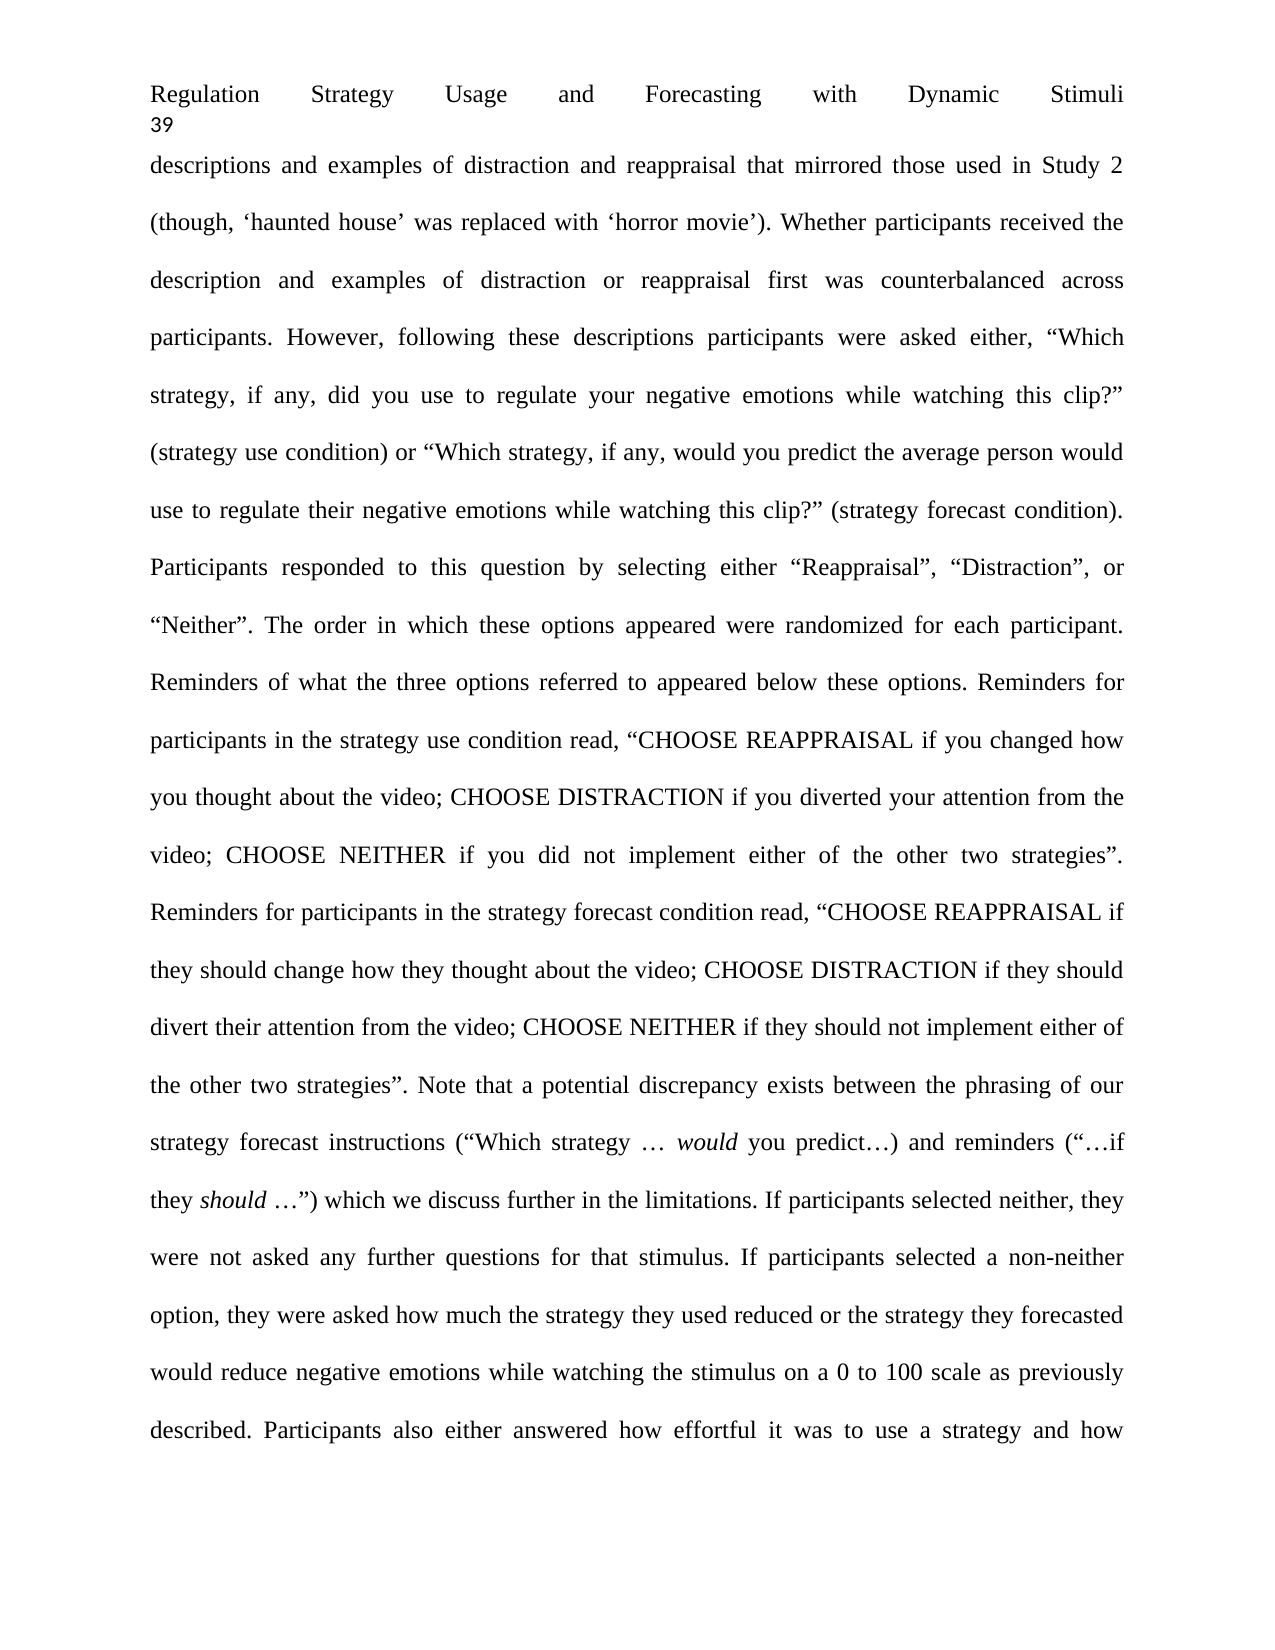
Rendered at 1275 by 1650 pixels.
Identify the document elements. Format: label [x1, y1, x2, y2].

text [150, 150, 1125, 1444]
